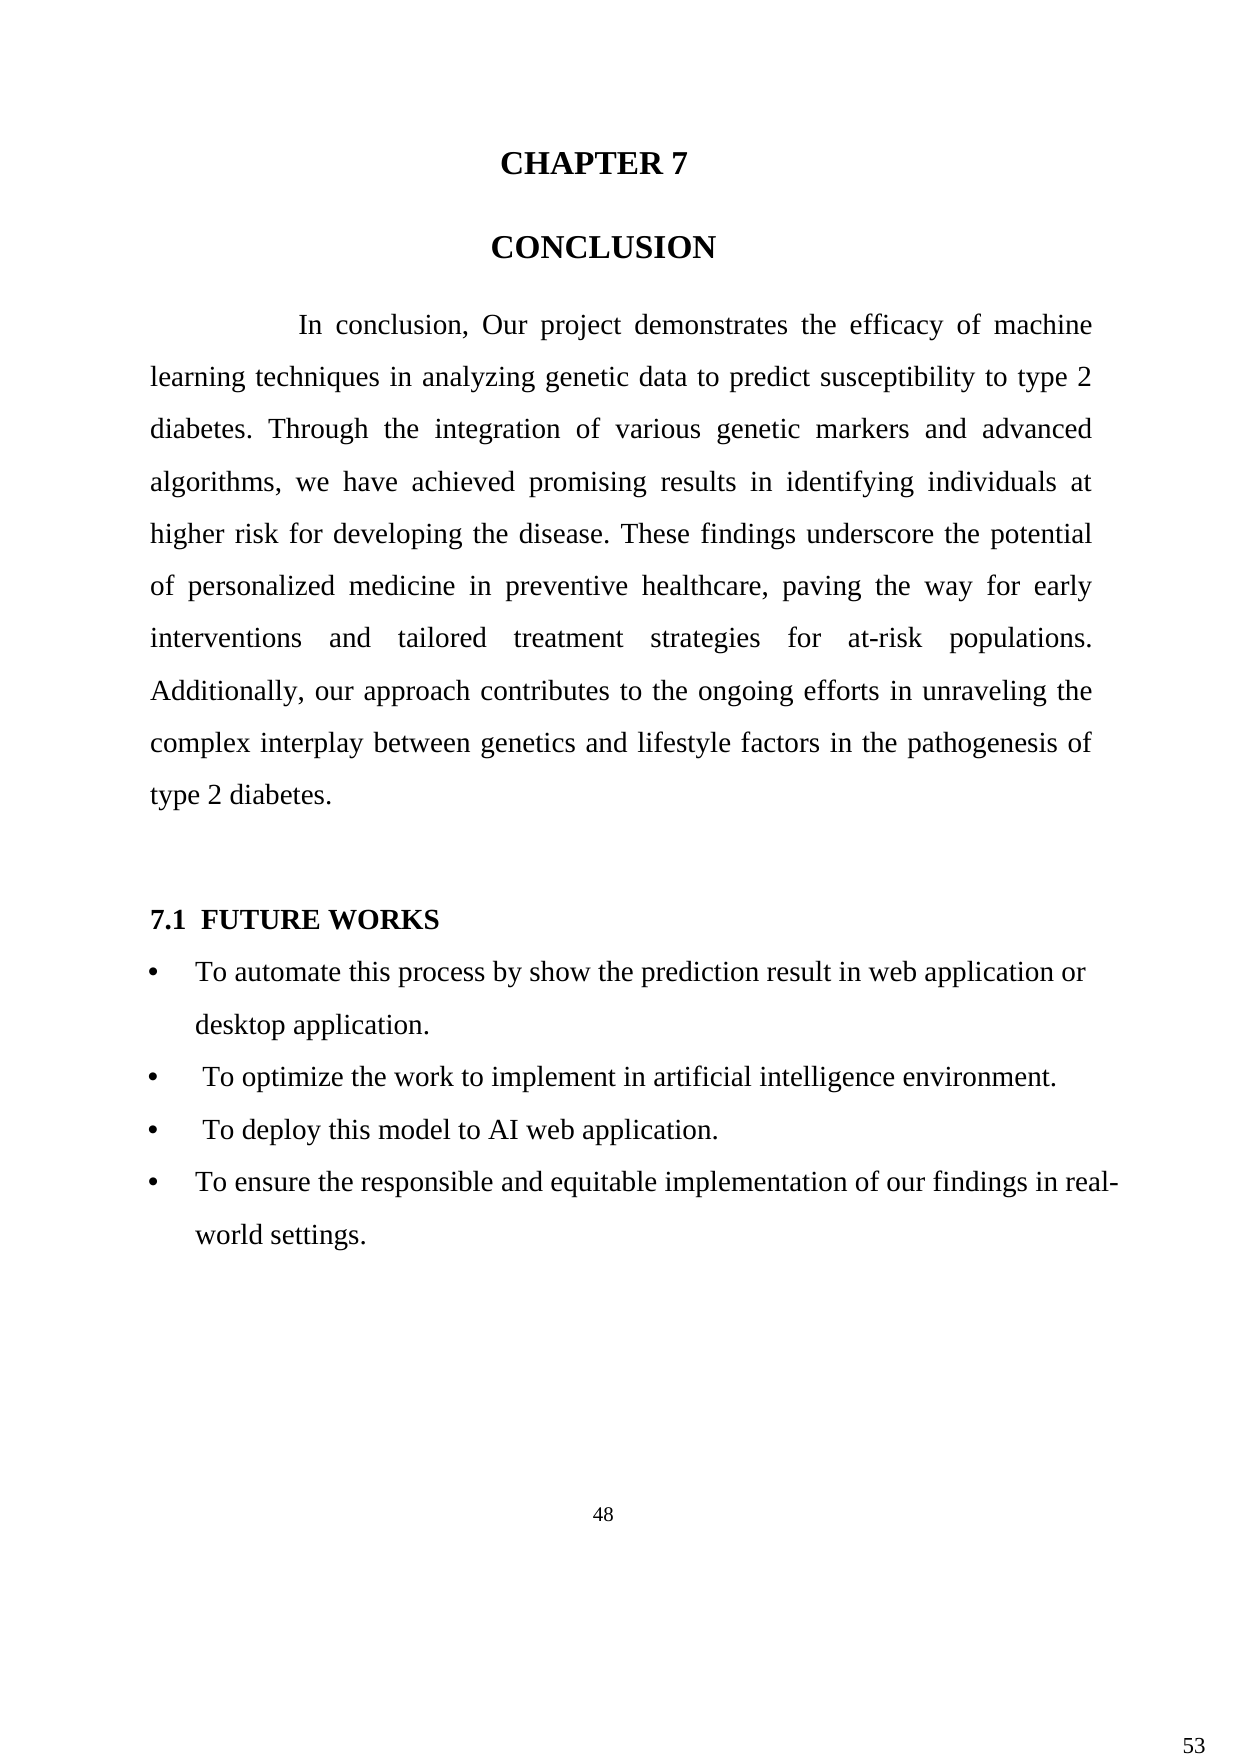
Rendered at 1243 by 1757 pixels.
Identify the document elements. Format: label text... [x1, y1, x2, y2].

subtitle FUTURE WORKS [150, 902, 1205, 936]
list To deploy this model to AI web application. [148, 1112, 1205, 1146]
subtitle CHAPTER 7 [58, 143, 1205, 182]
text 48 [58, 1501, 1134, 1526]
list To optimize the work to implement in artificial intelligence environment. [148, 1059, 1205, 1093]
list To ensure the responsible and equitable implementation of our findings in real- world settings. [148, 1164, 1134, 1250]
text In conclusion, Our project demonstrates the efficacy of machine learning techniques in analyzing genetic data to predict susceptibility to type 2 diabetes. Through the integration of various genetic markers and advanced algorithms, we have achieved promising results in identifying individuals at higher risk for developing the disease. These findings underscore the potential of personalized medicine in preventive healthcare, paving the way for early interventions and tailored treatment strategies for at-risk populations. Additionally, our approach contributes to the ongoing efforts in unraveling the complex interplay between genetics and lifestyle factors in the pathogenesis of type 2 diabetes. [150, 307, 1093, 811]
text CONCLUSION [264, 228, 943, 266]
list To automate this process by show the prediction result in web application or desktop application. [148, 954, 1134, 1040]
